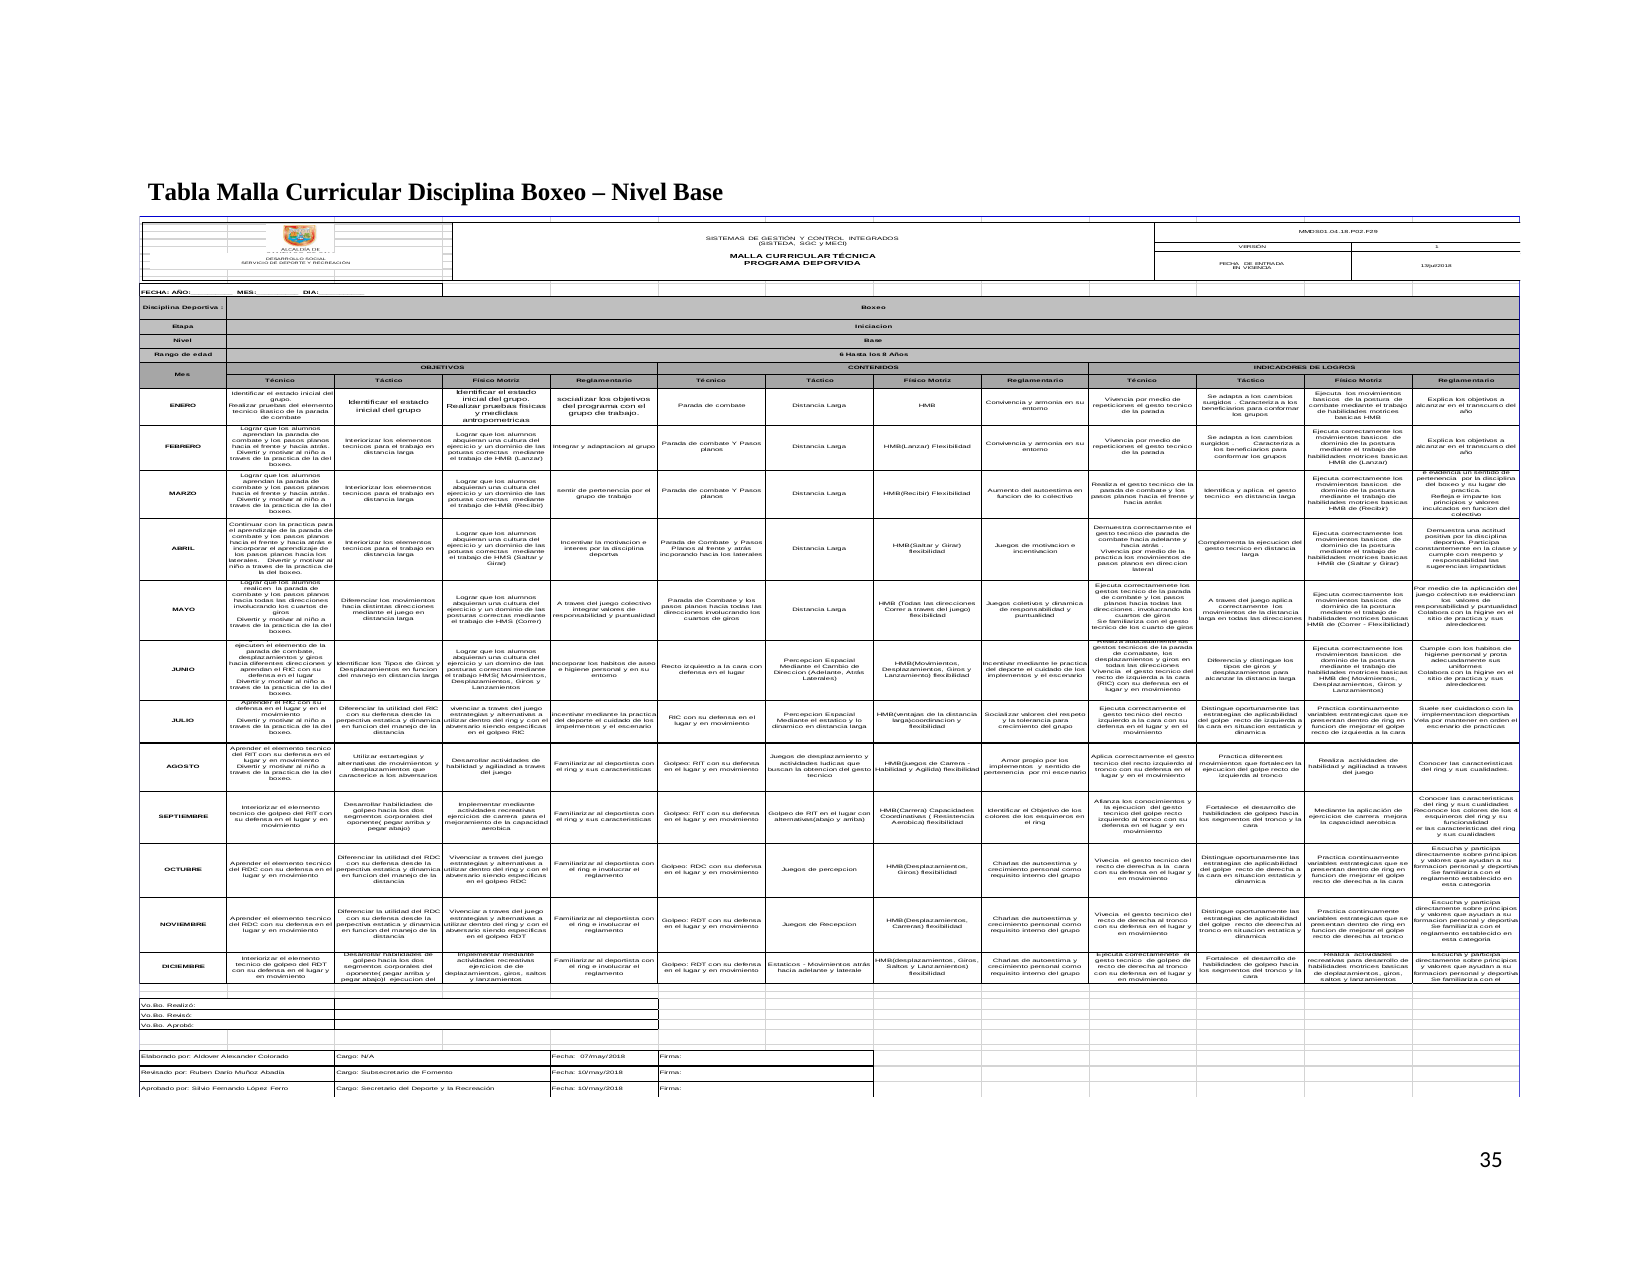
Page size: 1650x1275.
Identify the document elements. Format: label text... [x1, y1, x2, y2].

text Tabla Malla Curricular Disciplina Boxeo – Nivel Base [148, 177, 1502, 206]
